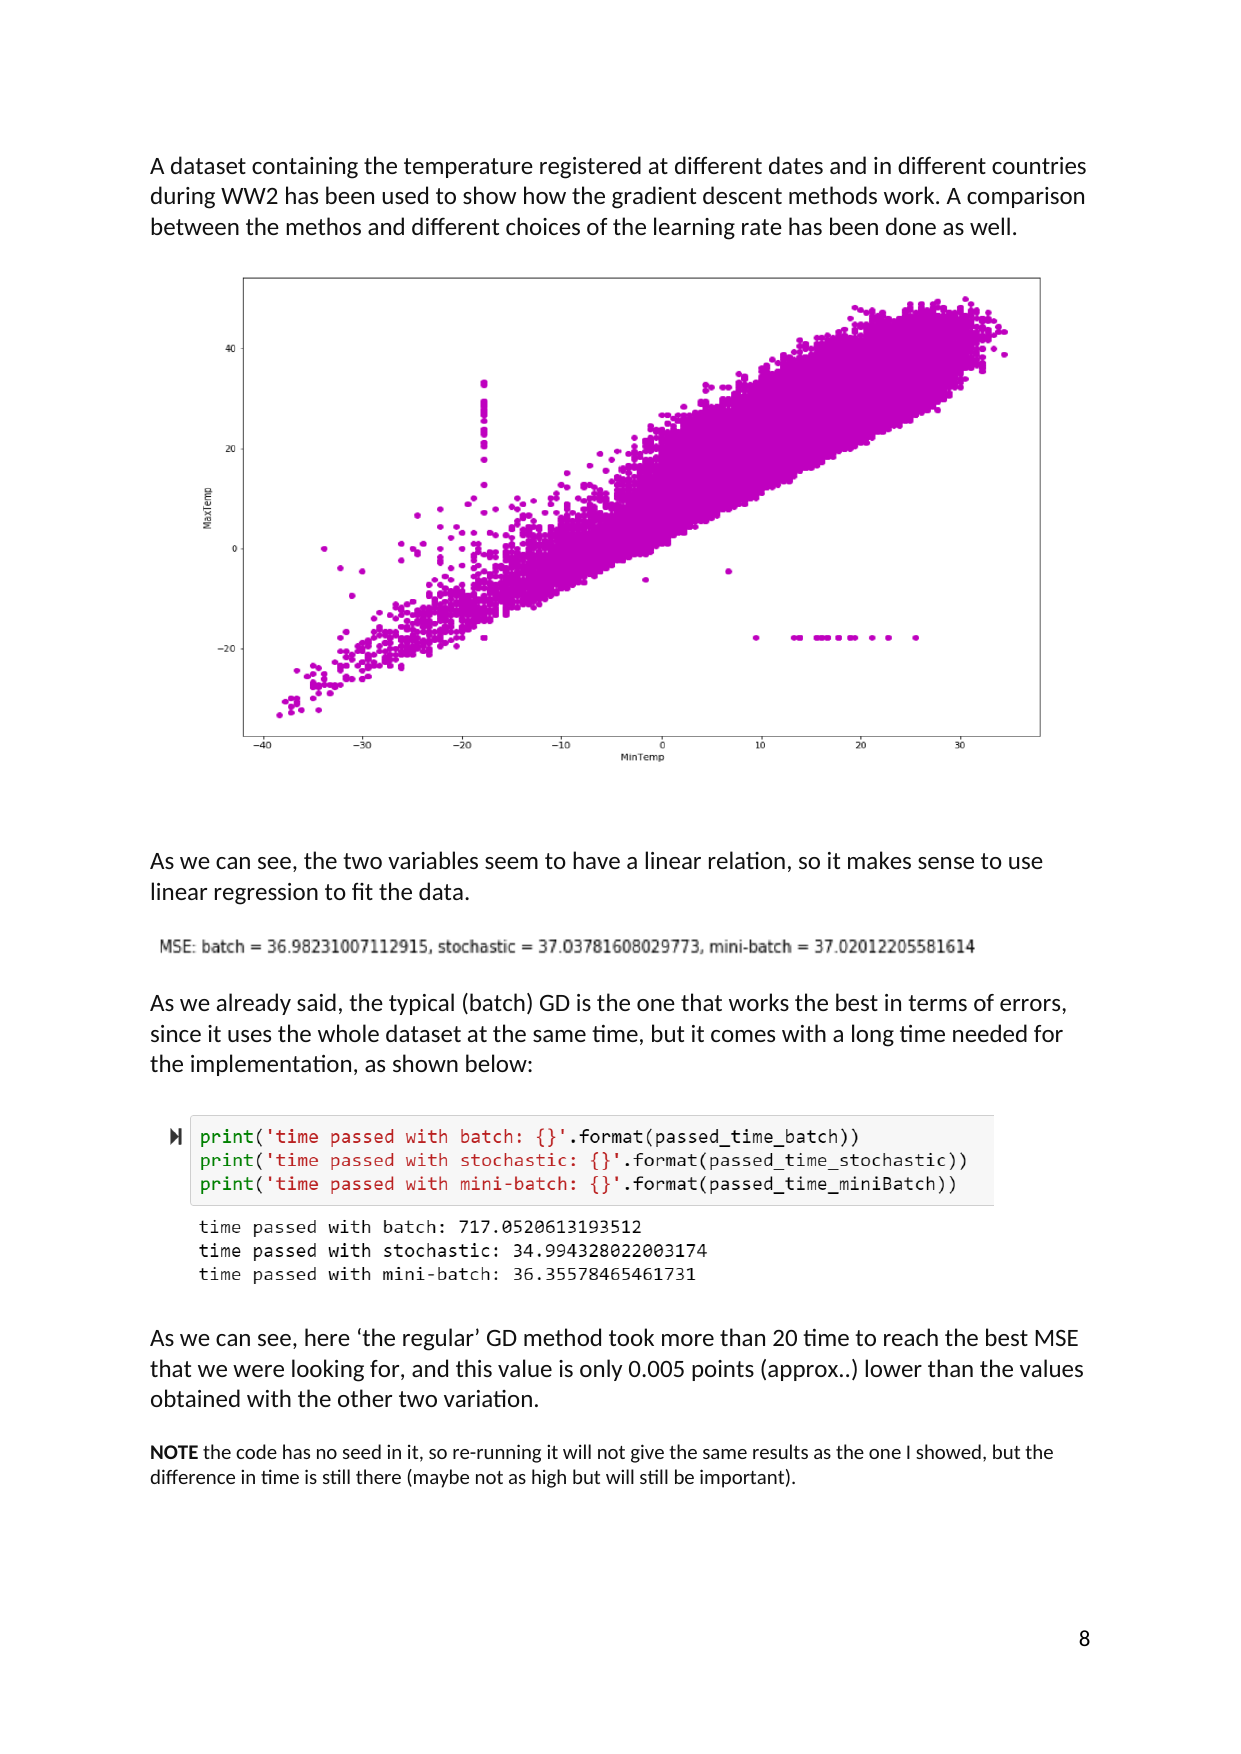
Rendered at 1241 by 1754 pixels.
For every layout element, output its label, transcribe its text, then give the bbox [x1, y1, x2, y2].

picture [150, 1103, 994, 1298]
picture [150, 931, 981, 963]
text As we can see, the two variables seem to have a linear relation, so it makes sense to use linear regression to fit the data. [471, 846, 1090, 907]
picture [150, 266, 1085, 765]
text As we already said, the typical (batch) GD is the one that works the best in terms of errors, since it uses the whole dataset at the same time, but it comes with a long time needed for the implementation, as shown below: [534, 987, 1090, 1079]
text As we can see, here ‘the regular’ GD method took more than 20 time to reach the best MSE that we were looking for, and this value is only 0.005 points (approx..) lower than the values obtained with the other two variation. [540, 1323, 1090, 1414]
text NOTE the code has no seed in it, so re-running it will not give the same results as the one I showed, but the difference in time is still there (maybe not as high but will still be important). [150, 1439, 1090, 1490]
